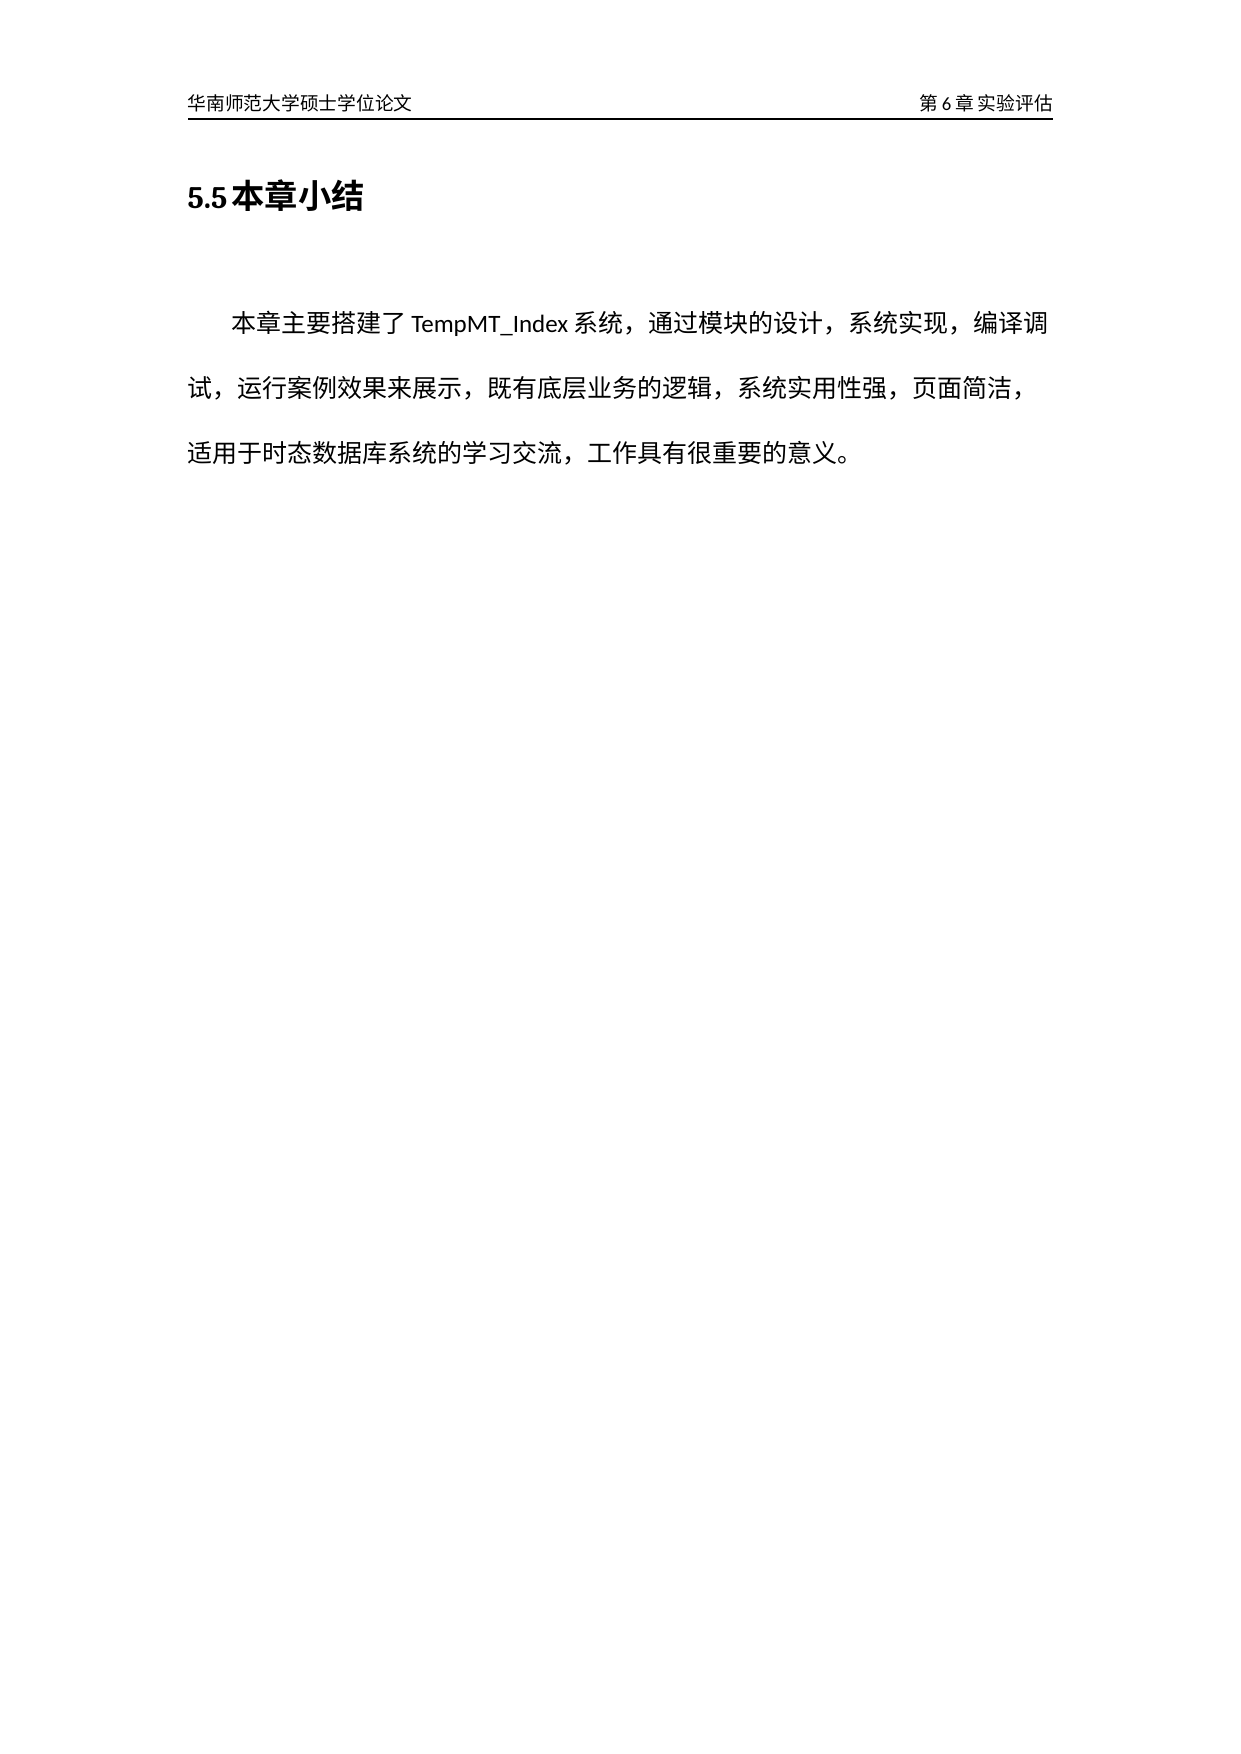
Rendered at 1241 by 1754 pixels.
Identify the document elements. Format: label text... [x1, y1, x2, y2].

subtitle 本章小结 [187, 162, 1053, 227]
text 本章主要搭建了TempMT_Index系统，通过模块的设计，系统实现，编译调试，运行案例效果来展示，既有底层业务的逻辑，系统实用性强，页面简洁，适用于时态数据库系统的学习交流，工作具有很重要的意义。 [187, 289, 1053, 484]
